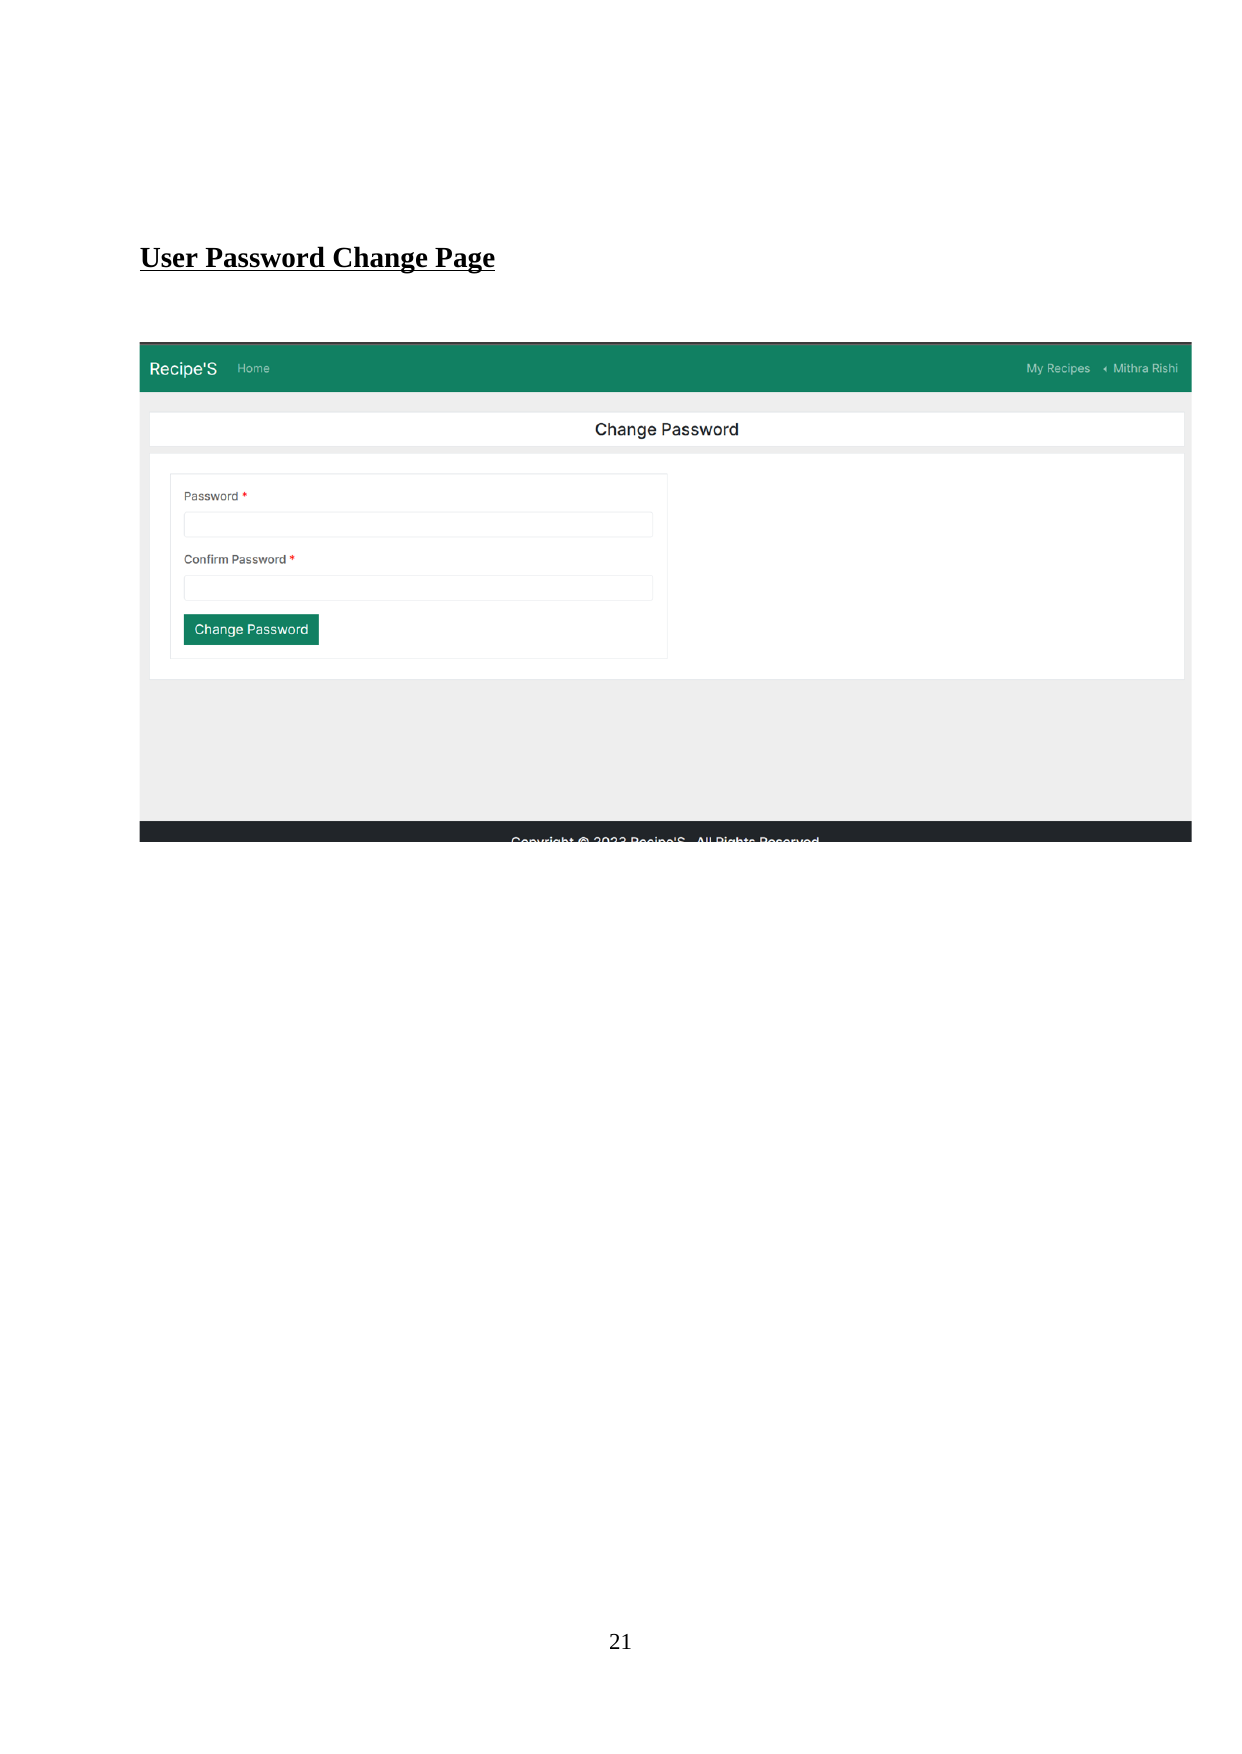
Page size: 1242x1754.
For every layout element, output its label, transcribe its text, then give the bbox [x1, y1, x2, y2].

picture [139, 342, 1192, 842]
text User Password Change Page [139, 241, 1192, 274]
